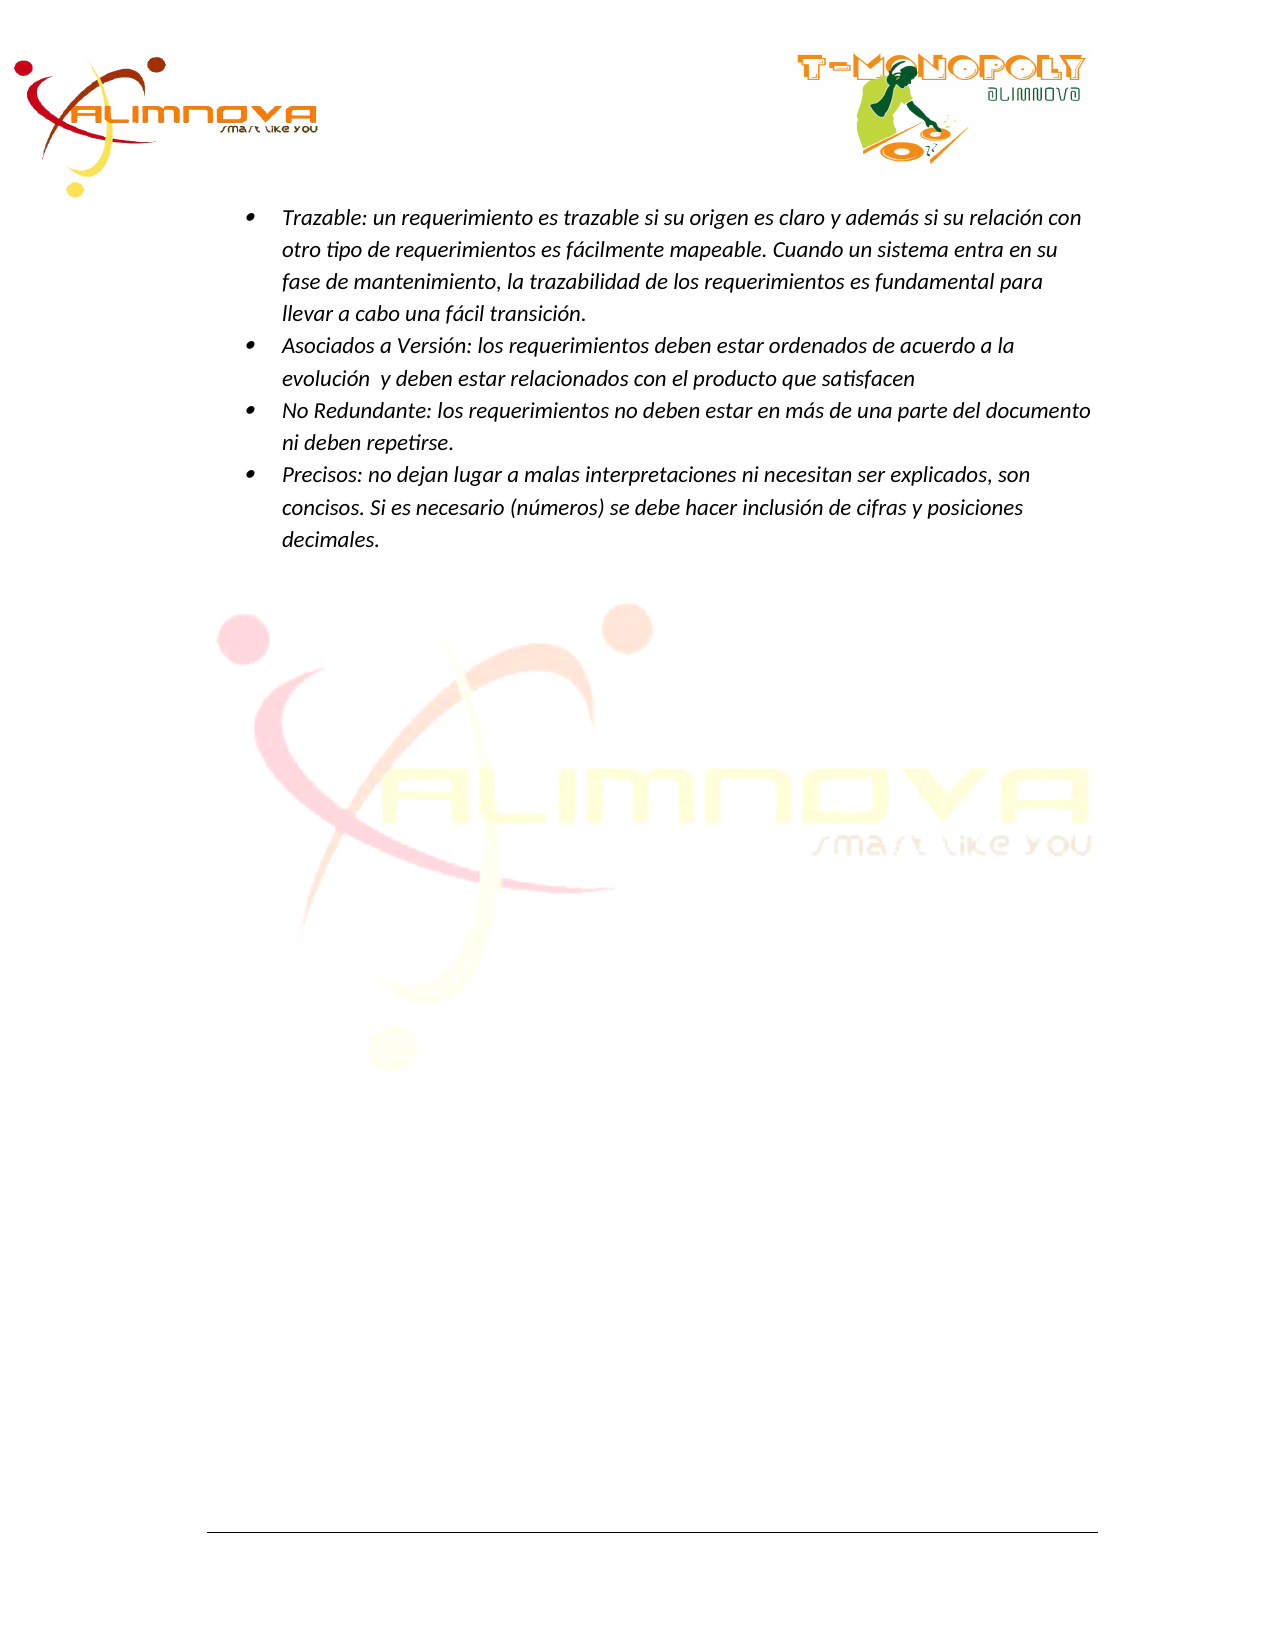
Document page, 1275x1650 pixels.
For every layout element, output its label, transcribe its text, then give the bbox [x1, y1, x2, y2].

picture [792, 40, 1093, 173]
picture [10, 55, 319, 199]
list Trazable: un requerimiento es trazable si su origen es claro y además si su relación con otro tipo de requerimientos es fácilmente mapeable. Cuando un sistema entra en su fase de mantenimiento, la trazabilidad de los requerimientos es fundamental para llevar a cabo una fácil transición. [244, 177, 1098, 327]
list Precisos: no dejan lugar a malas interpretaciones ni necesitan ser explicados, son concisos. Si es necesario (números) se debe hacer inclusión de cifras y posiciones decimales. [244, 460, 1098, 553]
list Asociados a Versión: los requerimientos deben estar ordenados de acuerdo a la evolución y deben estar relacionados con el producto que satisfacen [244, 332, 1098, 392]
list No Redundante: los requerimientos no deben estar en más de una parte del documento ni deben repetirse. [244, 396, 1098, 456]
